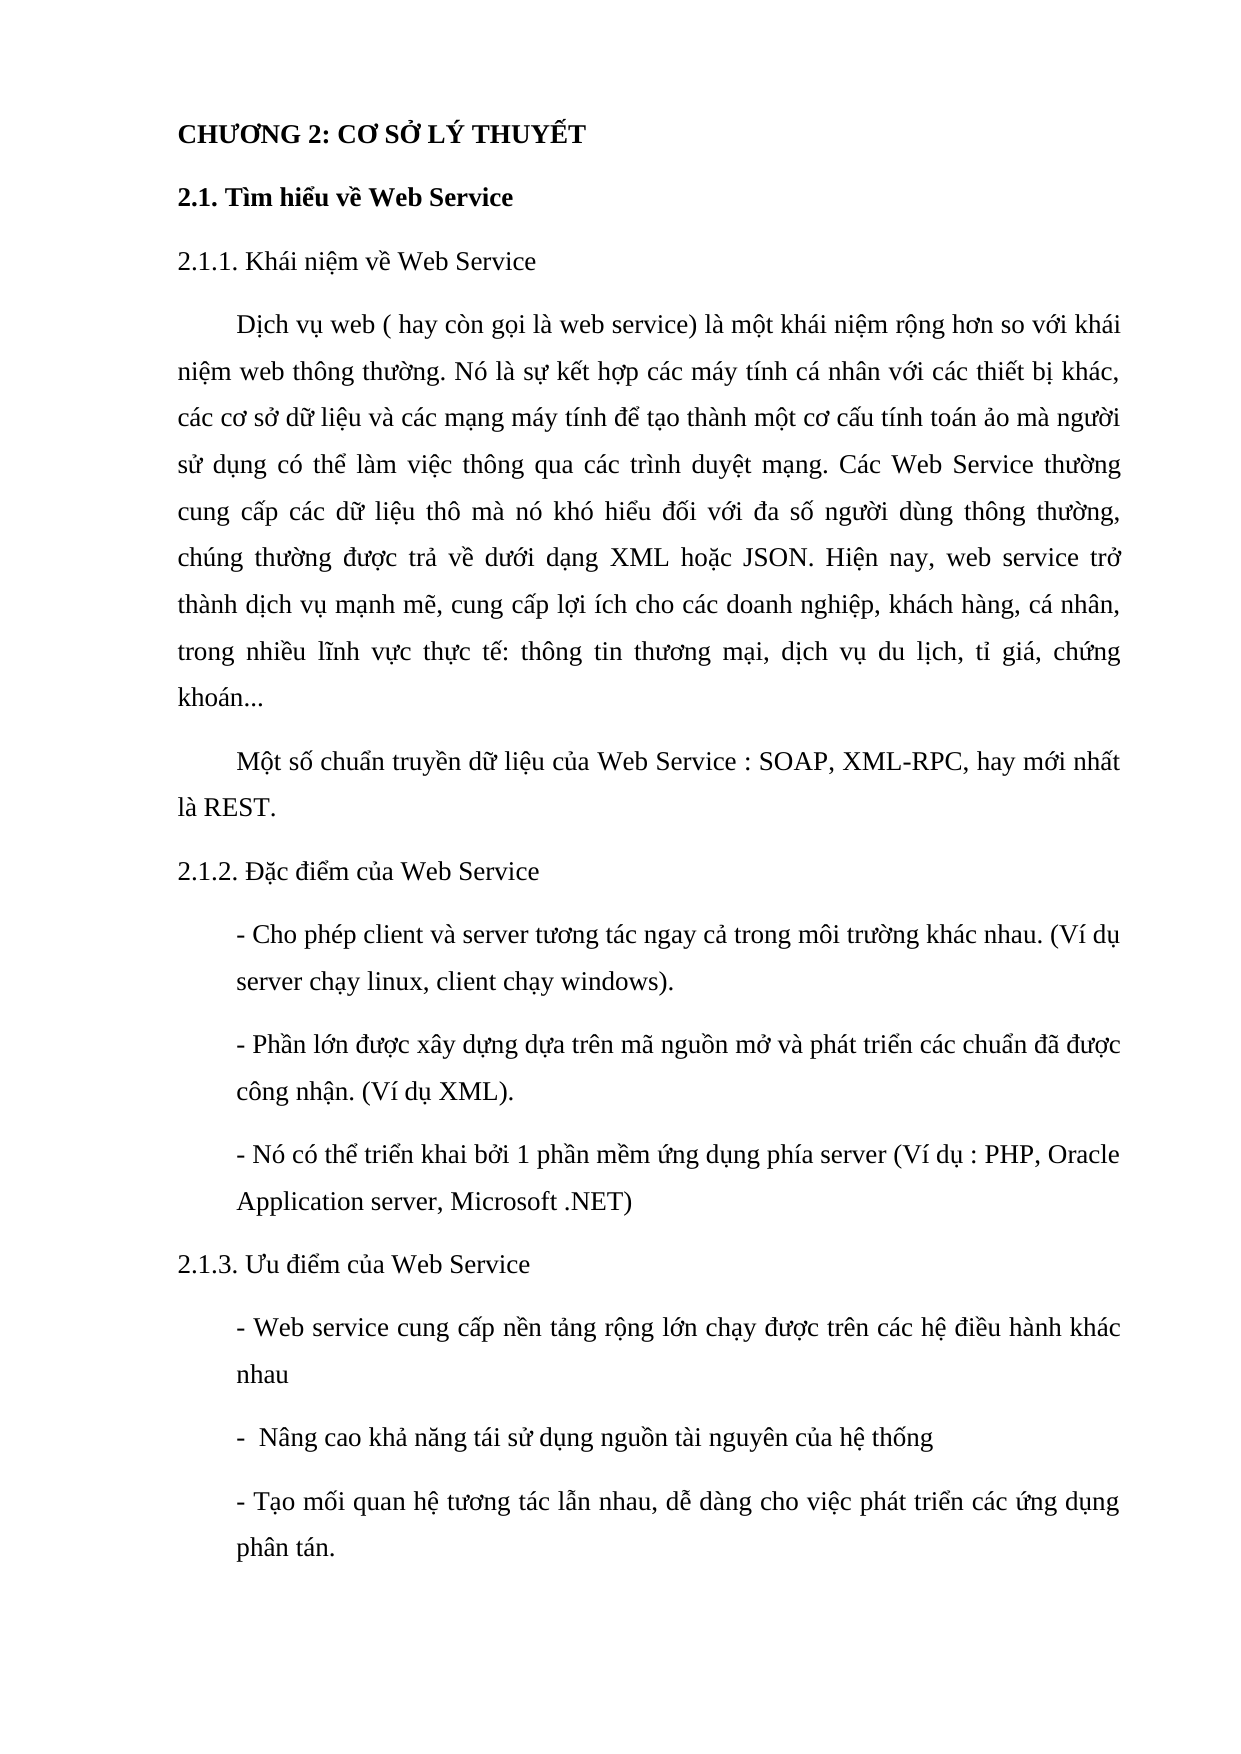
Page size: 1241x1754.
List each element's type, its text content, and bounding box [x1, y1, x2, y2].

text Một số chuẩn truyền dữ liệu của Web Service : SOAP, XML-RPC, hay mới nhất là REST. [177, 745, 1122, 823]
text Dịch vụ web ( hay còn gọi là web service) là một khái niệm rộng hơn so với khái niệm web thông thường. Nó là sự kết hợp các máy tính cá nhân với các thiết bị khác, các cơ sở dữ liệu và các mạng máy tính để tạo thành một cơ cấu tính toán ảo mà người sử dụng có thể làm việc thông qua các trình duyệt mạng. Các Web Service thường cung cấp các dữ liệu thô mà nó khó hiểu đối với đa số người dùng thông thường, chúng thường được trả về dưới dạng XML hoặc JSON. Hiện nay, web service trở thành dịch vụ mạnh mẽ, cung cấp lợi ích cho các doanh nghiệp, khách hàng, cá nhân, trong nhiều lĩnh vực thực tế: thông tin thương mại, dịch vụ du lịch, tỉ giá, chứng khoán... [177, 308, 1122, 713]
text - Cho phép client và server tương tác ngay cả trong môi trường khác nhau. (Ví dụ server chạy linux, client chạy windows). [236, 918, 1122, 996]
text - Tạo mối quan hệ tương tác lẫn nhau, dễ dàng cho việc phát triển các ứng dụng phân tán. [236, 1485, 1122, 1563]
text 2.1.3. Ưu điểm của Web Service [177, 1248, 1122, 1279]
text CHƯƠNG 2: CƠ SỞ LÝ THUYẾT [177, 118, 1122, 149]
text - Web service cung cấp nền tảng rộng lớn chạy được trên các hệ điều hành khác nhau [236, 1311, 1122, 1389]
text 2.1.2. Đặc điểm của Web Service [177, 855, 1122, 886]
text 2.1. Tìm hiểu về Web Service [177, 181, 1122, 213]
text - Nó có thể triển khai bởi 1 phần mềm ứng dụng phía server (Ví dụ : PHP, Oracle Application server, Microsoft .NET) [236, 1138, 1122, 1216]
text 2.1.1. Khái niệm về Web Service [177, 245, 1122, 276]
text - Phần lớn được xây dựng dựa trên mã nguồn mở và phát triển các chuẩn đã được công nhận. (Ví dụ XML). [236, 1028, 1122, 1106]
text - Nâng cao khả năng tái sử dụng nguồn tài nguyên của hệ thống [236, 1421, 1122, 1453]
